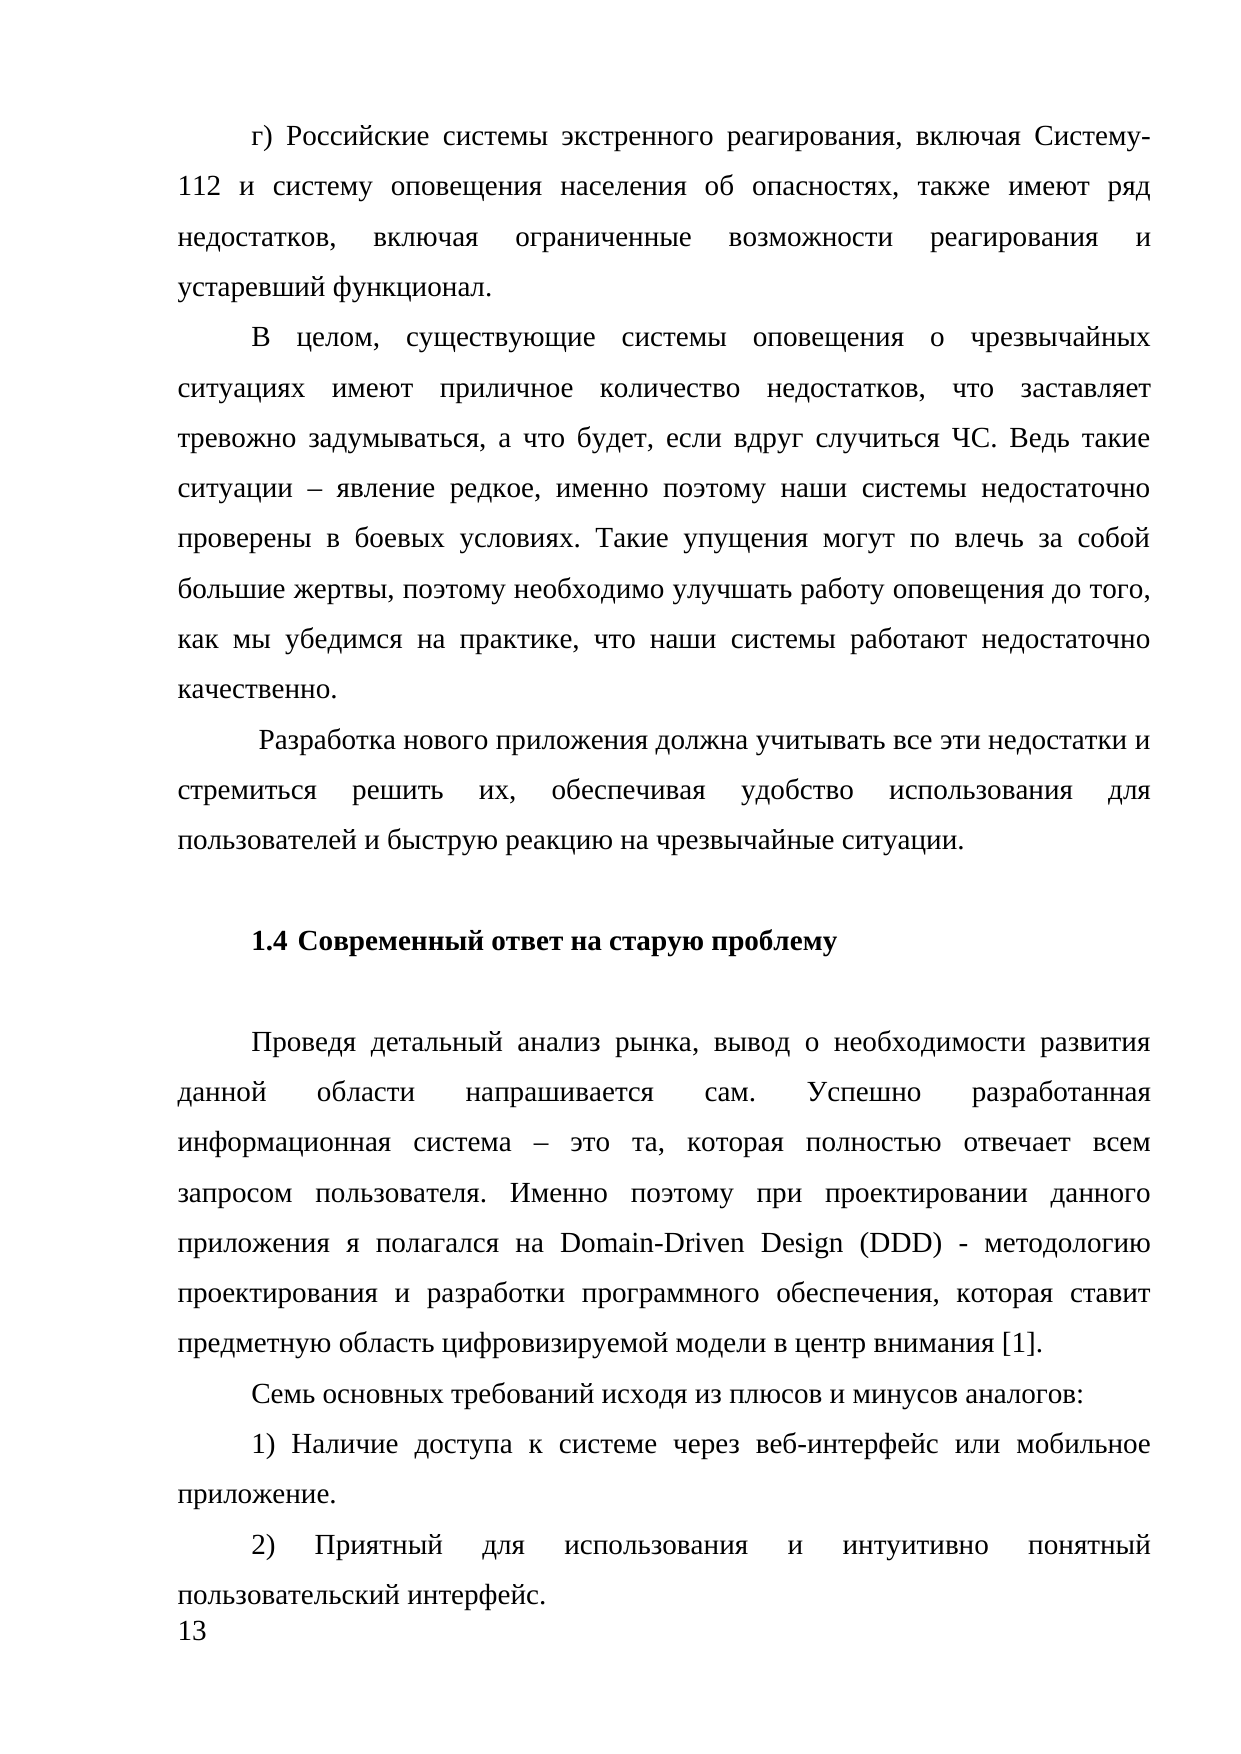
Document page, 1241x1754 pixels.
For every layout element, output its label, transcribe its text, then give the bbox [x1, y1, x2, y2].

text В целом, существующие системы оповещения о чрезвычайных ситуациях имеют приличное количество недостатков, что заставляет тревожно задумываться, а что будет, если вдруг случиться ЧС. Ведь такие ситуации – явление редкое, именно поэтому наши системы недостаточно проверены в боевых условиях. Такие упущения могут по влечь за собой большие жертвы, поэтому необходимо улучшать работу оповещения до того, как мы убедимся на практике, что наши системы работают недостаточно качественно. [177, 319, 1152, 705]
text Семь основных требований исходя из плюсов и минусов аналогов: [177, 1376, 1152, 1409]
text 1) Наличие доступа к системе через веб-интерфейс или мобильное приложение. [177, 1426, 1152, 1510]
text Разработка нового приложения должна учитывать все эти недостатки и стремиться решить их, обеспечивая удобство использования для пользователей и быструю реакцию на чрезвычайные ситуации. [177, 722, 1152, 856]
text г) Российские системы экстренного реагирования, включая Систему-112 и систему оповещения населения об опасностях, также имеют ряд недостатков, включая ограниченные возможности реагирования и устаревший функционал. [177, 118, 1152, 303]
text 2) Приятный для использования и интуитивно понятный пользовательский интерфейс. [177, 1527, 1152, 1611]
text Проведя детальный анализ рынка, вывод о необходимости развития данной области напрашивается сам. Успешно разработанная информационная система – это та, которая полностью отвечает всем запросом пользователя. Именно поэтому при проектировании данного приложения я полагался на Domain-Driven Design (DDD) - методологию проектирования и разработки программного обеспечения, которая ставит предметную область цифровизируемой модели в центр внимания [1]. [177, 1024, 1152, 1359]
list Современный ответ на старую проблему [251, 923, 1152, 957]
